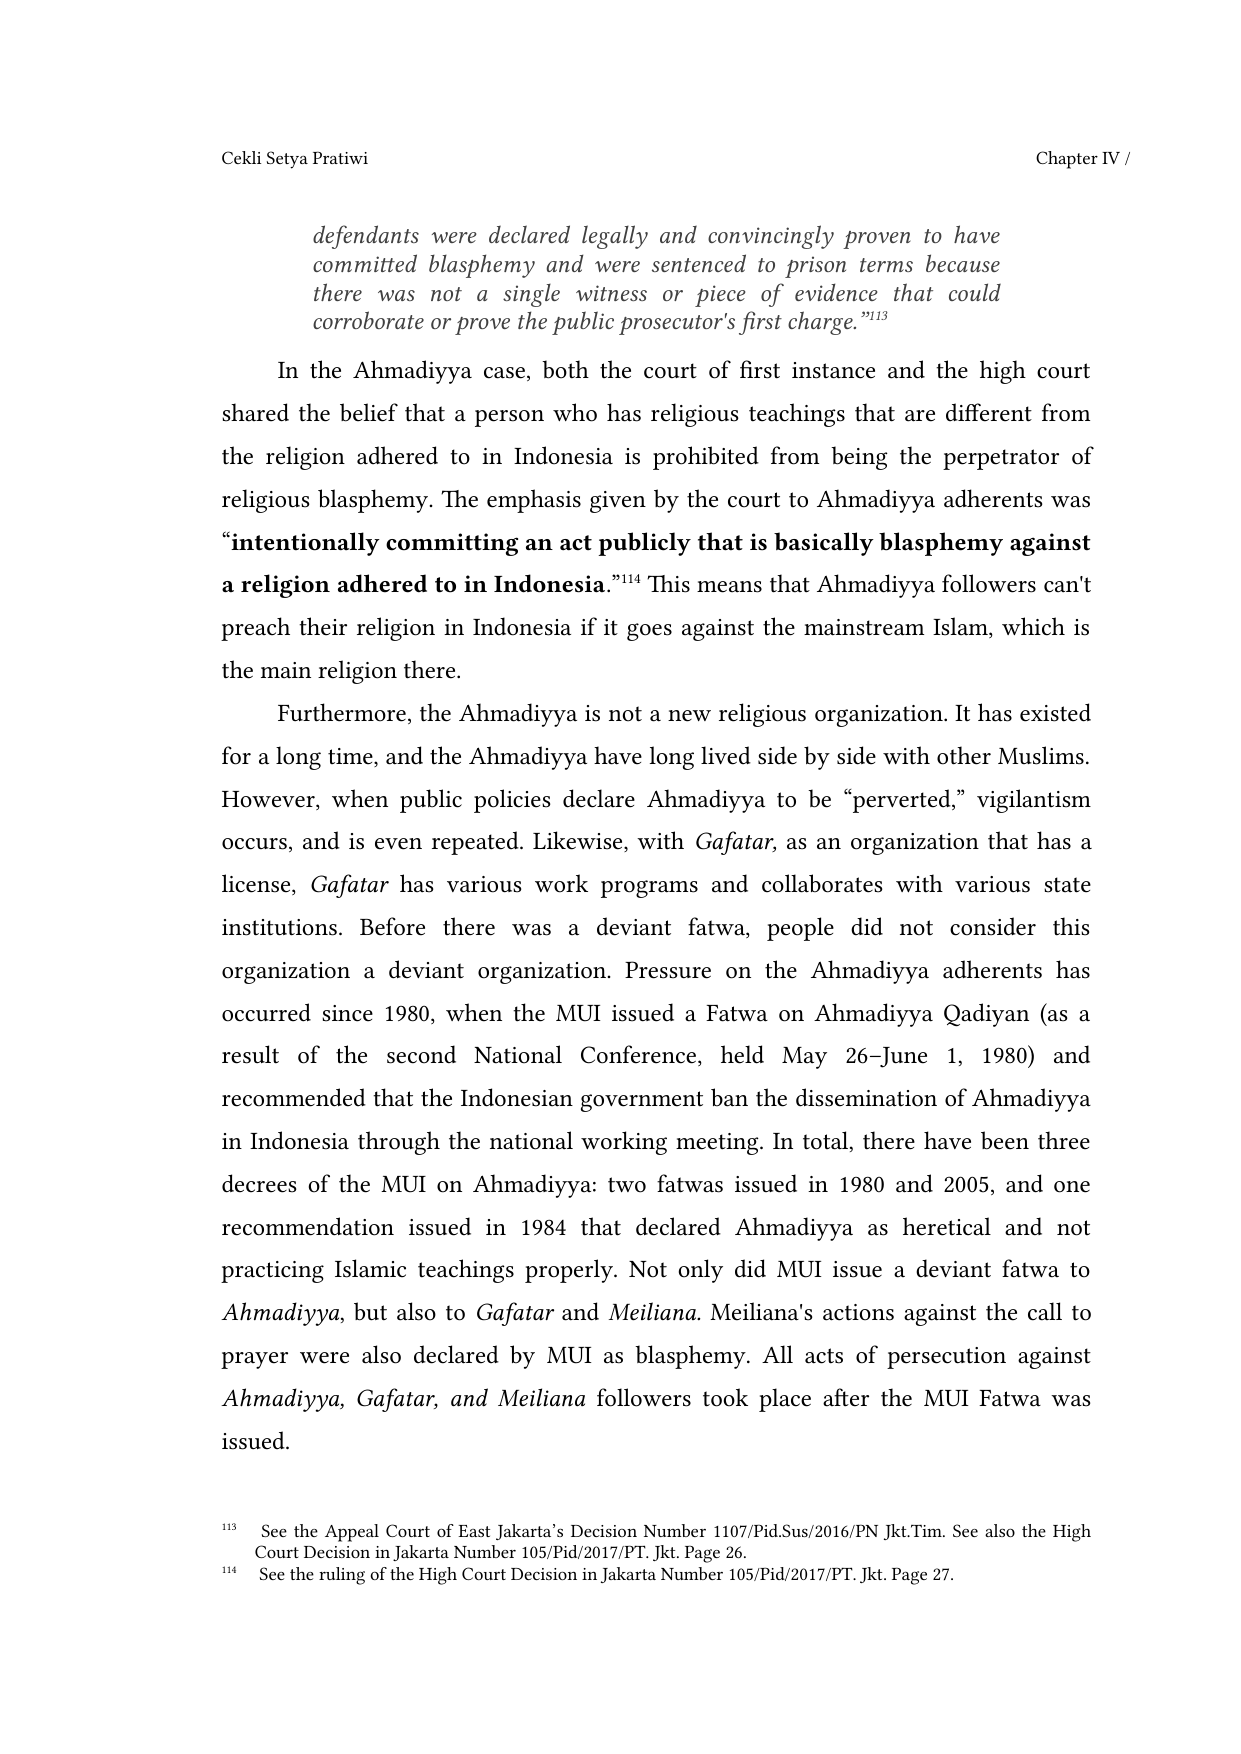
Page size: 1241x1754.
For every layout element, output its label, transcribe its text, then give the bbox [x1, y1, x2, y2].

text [311, 221, 1002, 336]
text In the Ahmadiyya case, both the court of first instance and the high court shared the belief that a person who has religious teachings that are different from the religion adhered to in Indonesia is prohibited from being the perpetrator of religious blasphemy. The emphasis given by the court to Ahmadiyya adherents was “intentionally committing an act publicly that is basically blasphemy against a religion adhered to in Indonesia.” This means that Ahmadiyya followers can't preach their religion in Indonesia if it goes against the mainstream Islam, which is the main religion there. [221, 356, 1092, 685]
text Furthermore, the Ahmadiyya is not a new religious organization. It has existed for a long time, and the Ahmadiyya have long lived side by side with other Muslims. However, when public policies declare Ahmadiyya to be “perverted,” vigilantism occurs, and is even repeated. Likewise, with Gafatar, as an organization that has a license, Gafatar has various work programs and collaborates with various state institutions. Before there was a deviant fatwa, people did not consider this organization a deviant organization. Pressure on the Ahmadiyya adherents has occurred since 1980, when the MUI issued a Fatwa on Ahmadiyya Qadiyan (as a result of the second National Conference, held May 26–June 1, 1980) and recommended that the Indonesian government ban the dissemination of Ahmadiyya in Indonesia through the national working meeting. In total, there have been three decrees of the MUI on Ahmadiyya: two fatwas issued in 1980 and 2005, and one recommendation issued in 1984 that declared Ahmadiyya as heretical and not practicing Islamic teachings properly. Not only did MUI issue a deviant fatwa to Ahmadiyya, but also to Gafatar and Meiliana. Meiliana's actions against the call to prayer were also declared by MUI as blasphemy. All acts of persecution against Ahmadiyya, Gafatar, and Meiliana followers took place after the MUI Fatwa was issued. [221, 699, 1092, 1455]
